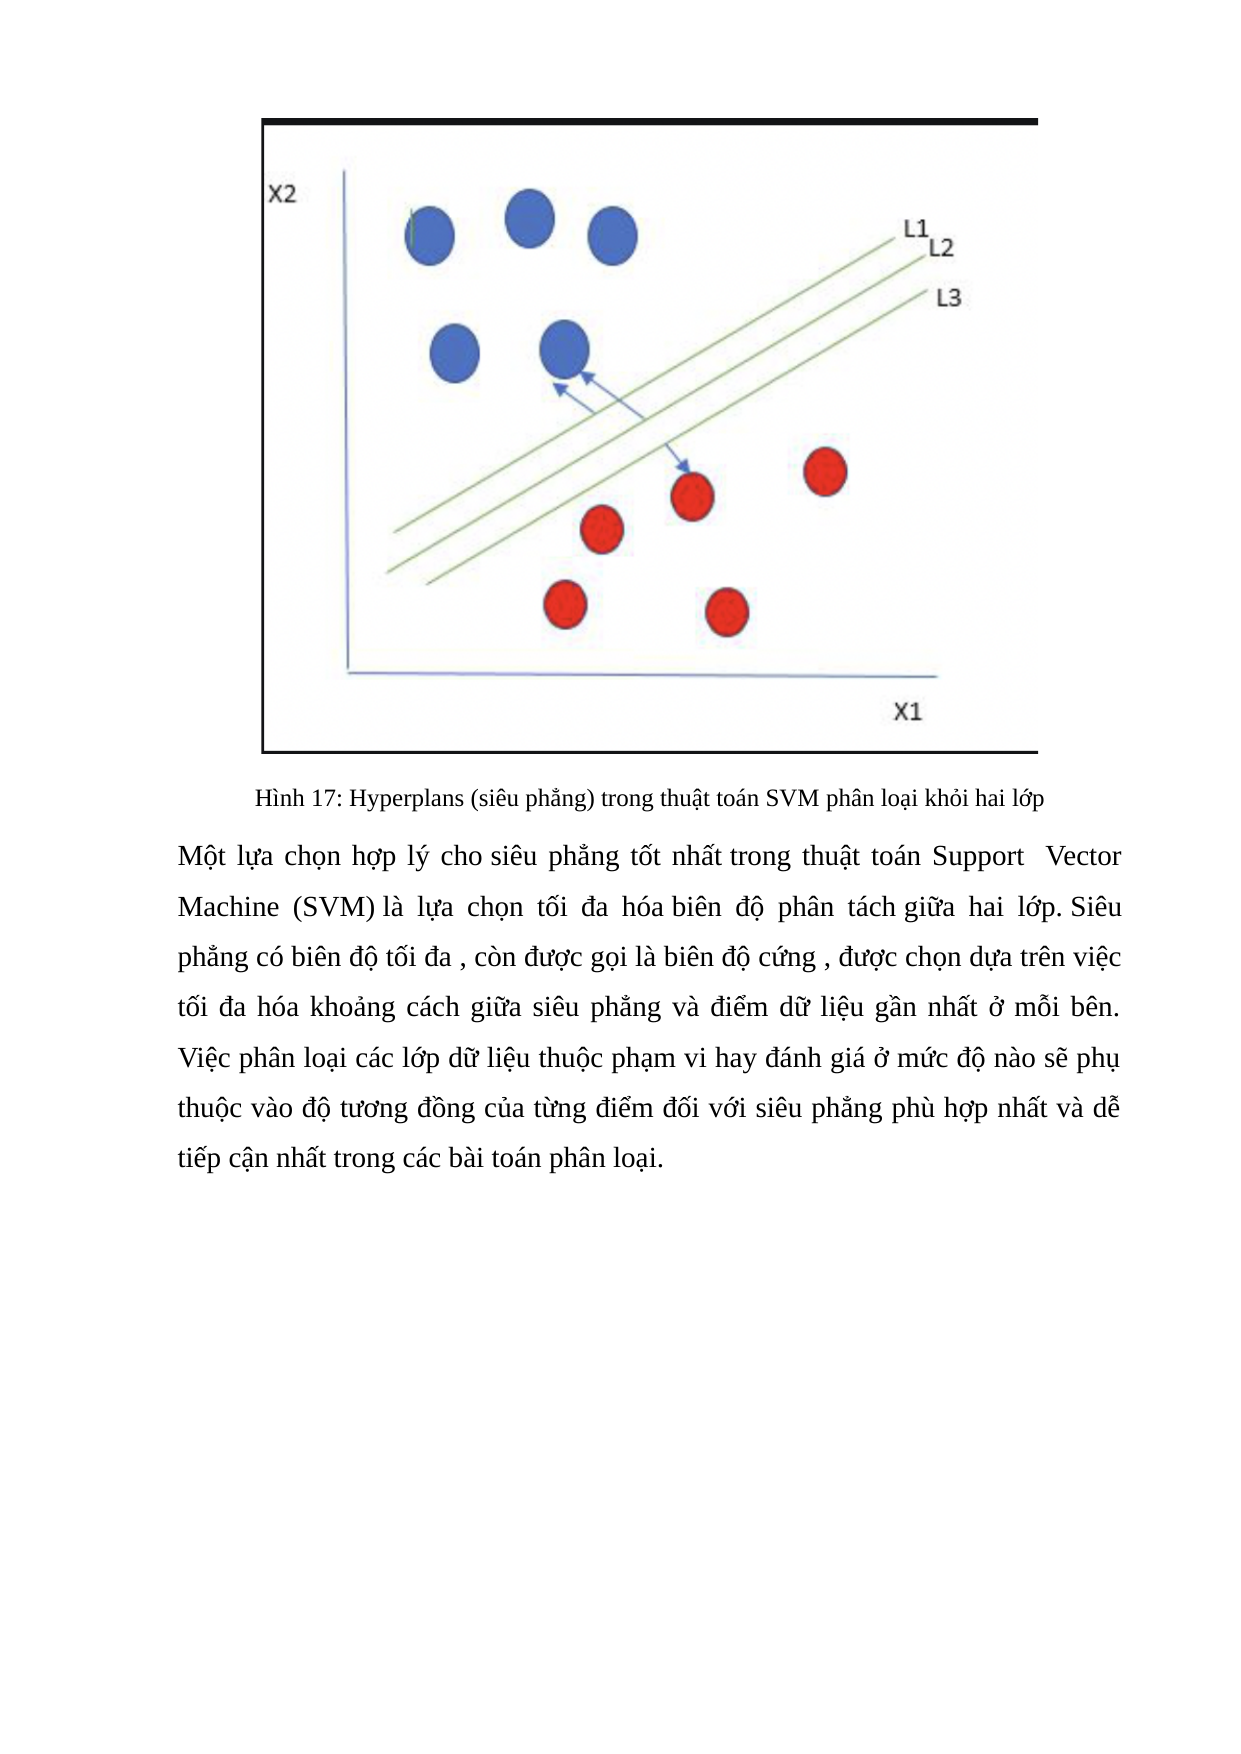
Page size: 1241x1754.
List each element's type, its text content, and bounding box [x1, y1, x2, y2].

text Một lựa chọn hợp lý cho siêu phẳng tốt nhất trong thuật toán Support Vector Machine (SVM) là lựa chọn tối đa hóa biên độ phân tách giữa hai lớp. Siêu phẳng có biên độ tối đa , còn được gọi là biên độ cứng , được chọn dựa trên việc tối đa hóa khoảng cách giữa siêu phẳng và điểm dữ liệu gần nhất ở mỗi bên. Việc phân loại các lớp dữ liệu thuộc phạm vi hay đánh giá ở mức độ nào sẽ phụ thuộc vào độ tương đồng của từng điểm đối với siêu phẳng phù hợp nhất và dễ tiếp cận nhất trong các bài toán phân loại. [177, 838, 1122, 1174]
picture [261, 118, 1039, 754]
text Hình 17: Hyperplans (siêu phẳng) trong thuật toán SVM phân loại khỏi hai lớp [177, 783, 1122, 812]
